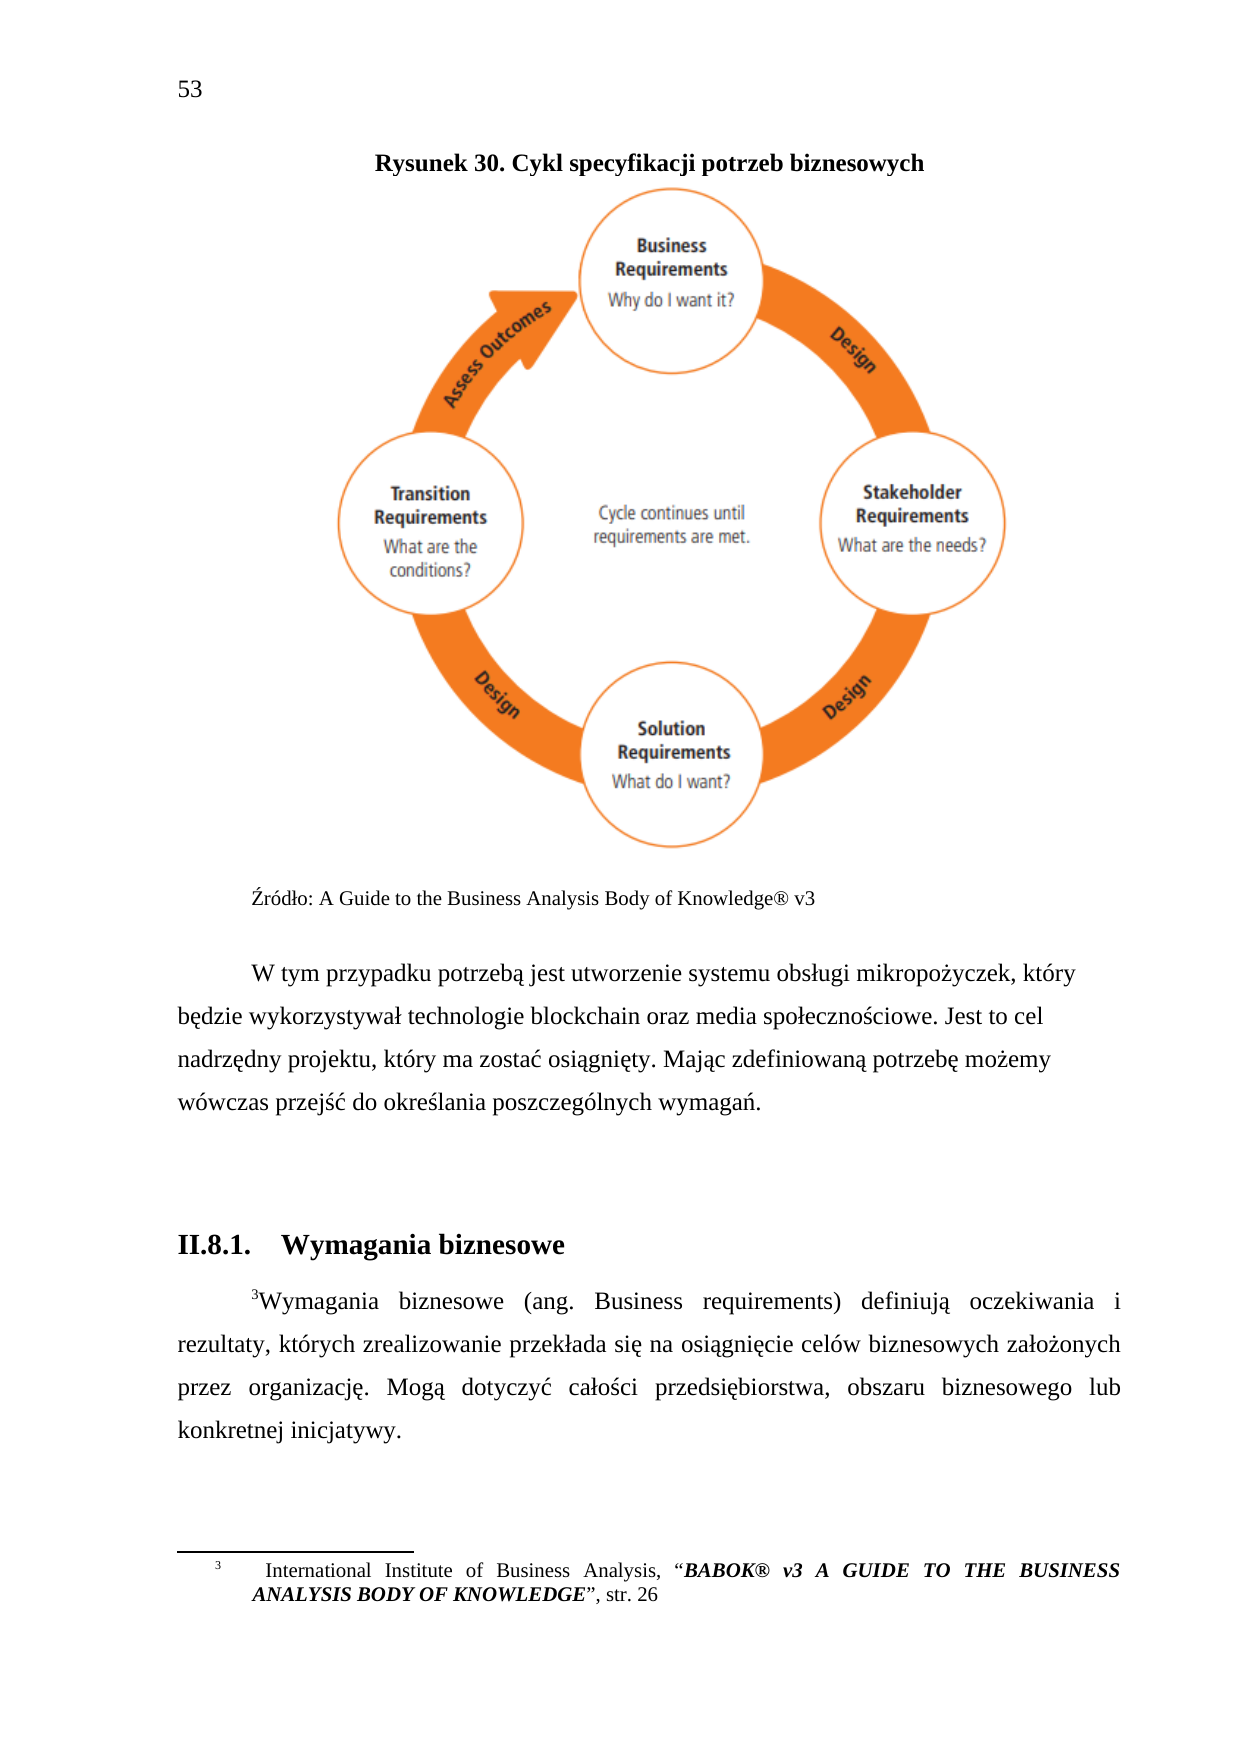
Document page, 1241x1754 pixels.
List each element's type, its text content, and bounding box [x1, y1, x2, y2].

picture [297, 176, 1076, 872]
text W tym przypadku potrzebą jest utworzenie systemu obsługi mikropożyczek, który będzie wykorzystywał technologie blockchain oraz media społecznościowe. Jest to cel nadrzędny projektu, który ma zostać osiągnięty. Mając zdefiniowaną potrzebę możemy wówczas przejść do określania poszczególnych wymagań. [177, 958, 1122, 1116]
text Źródło: A Guide to the Business Analysis Body of Knowledge® v3 [177, 886, 1122, 910]
subtitle Wymagania biznesowe [177, 1227, 1122, 1261]
text Wymagania biznesowe (ang. Business requirements) definiują oczekiwania i rezultaty, których zrealizowanie przekłada się na osiągnięcie celów biznesowych założonych przez organizację. Mogą dotyczyć całości przedsiębiorstwa, obszaru biznesowego lub konkretnej inicjatywy. [177, 1286, 1122, 1444]
